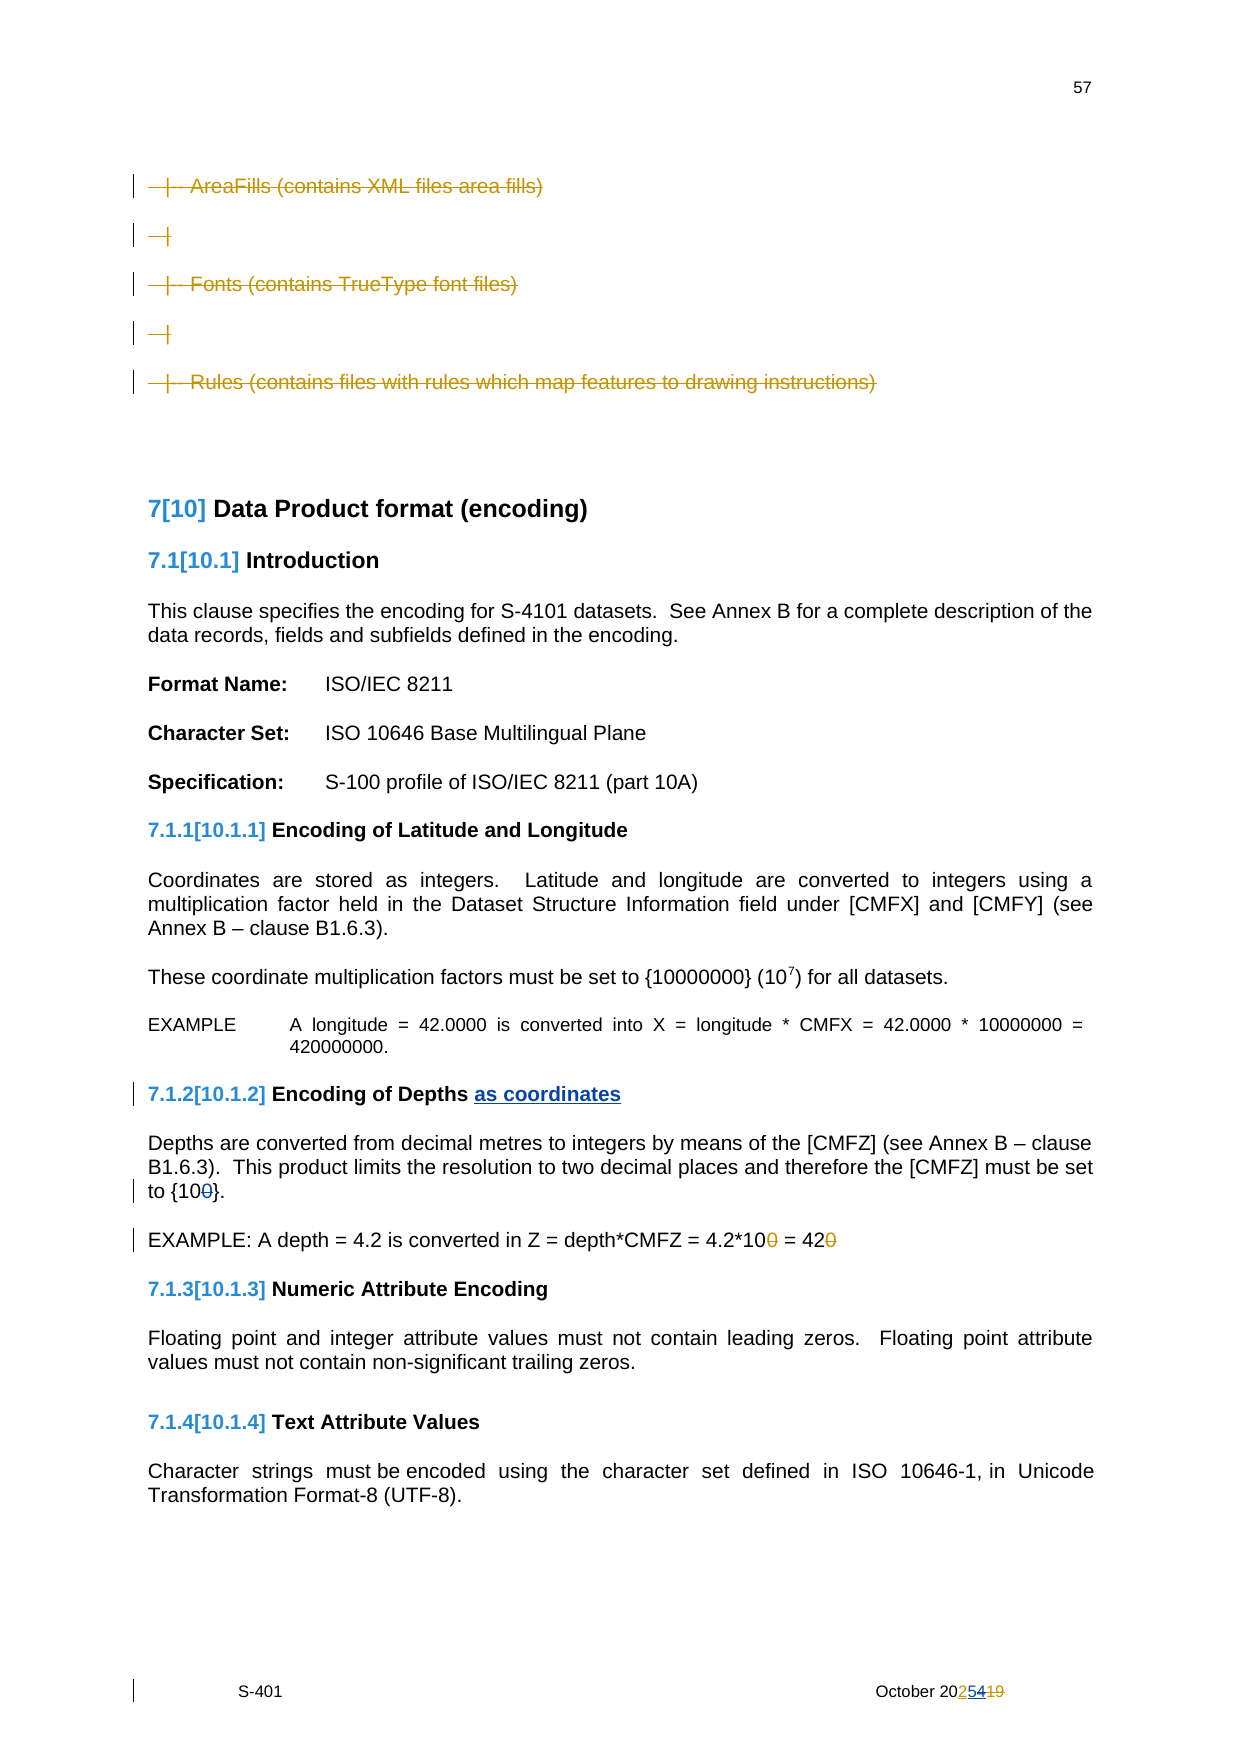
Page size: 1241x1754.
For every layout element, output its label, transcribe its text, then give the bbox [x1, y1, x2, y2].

text Specification: S-100 profile of ISO/IEC 8211 (part 10A) [148, 770, 1094, 794]
subtitle Numeric Attribute Encoding [148, 1277, 1094, 1301]
text Coordinates are stored as integers. Latitude and longitude are converted to integers using a multiplication factor held in the Dataset Structure Information field under [CMFX] and [CMFY] (see Annex B – clause B1.6.3). [148, 868, 1094, 939]
text Depths are converted from decimal metres to integers by means of the [CMFZ] (see Annex B – clause B1.6.3). This product limits the resolution to two decimal places and therefore the [CMFZ] must be set to {10}. [148, 1131, 1094, 1203]
text Character strings must be encoded using the character set defined in ISO 10646-1, in Unicode Transformation Format-8 (UTF-8). [148, 1459, 1094, 1507]
text Floating point and integer attribute values must not contain leading zeros. Floating point attribute values must not contain non-significant trailing zeros. [148, 1326, 1094, 1374]
text EXAMPLE A longitude = 42.0000 is converted into X = longitude * CMFX = 42.0000 * 10000000 = 420000000. [148, 1013, 1094, 1057]
text Character Set: ISO 10646 Base Multilingual Plane [148, 721, 1094, 745]
text EXAMPLE: A depth = 4.2 is converted in Z = depth*CMFZ = 4.2*10 = 42 [148, 1228, 1094, 1252]
text These coordinate multiplication factors must be set to {10000000} (107) for all datasets. [148, 964, 1094, 988]
subtitle Encoding of Latitude and Longitude [148, 819, 1094, 843]
subtitle Data Product format (encoding) [148, 495, 1094, 523]
subtitle Encoding of Depths [148, 1082, 1094, 1106]
subtitle Text Attribute Values [148, 1410, 1094, 1434]
text This clause specifies the encoding for S-4101 datasets. See Annex B for a complete description of the data records, fields and subfields defined in the encoding. [148, 599, 1094, 647]
text Format Name: ISO/IEC 8211 [148, 672, 1094, 696]
subtitle Introduction [148, 548, 1094, 574]
